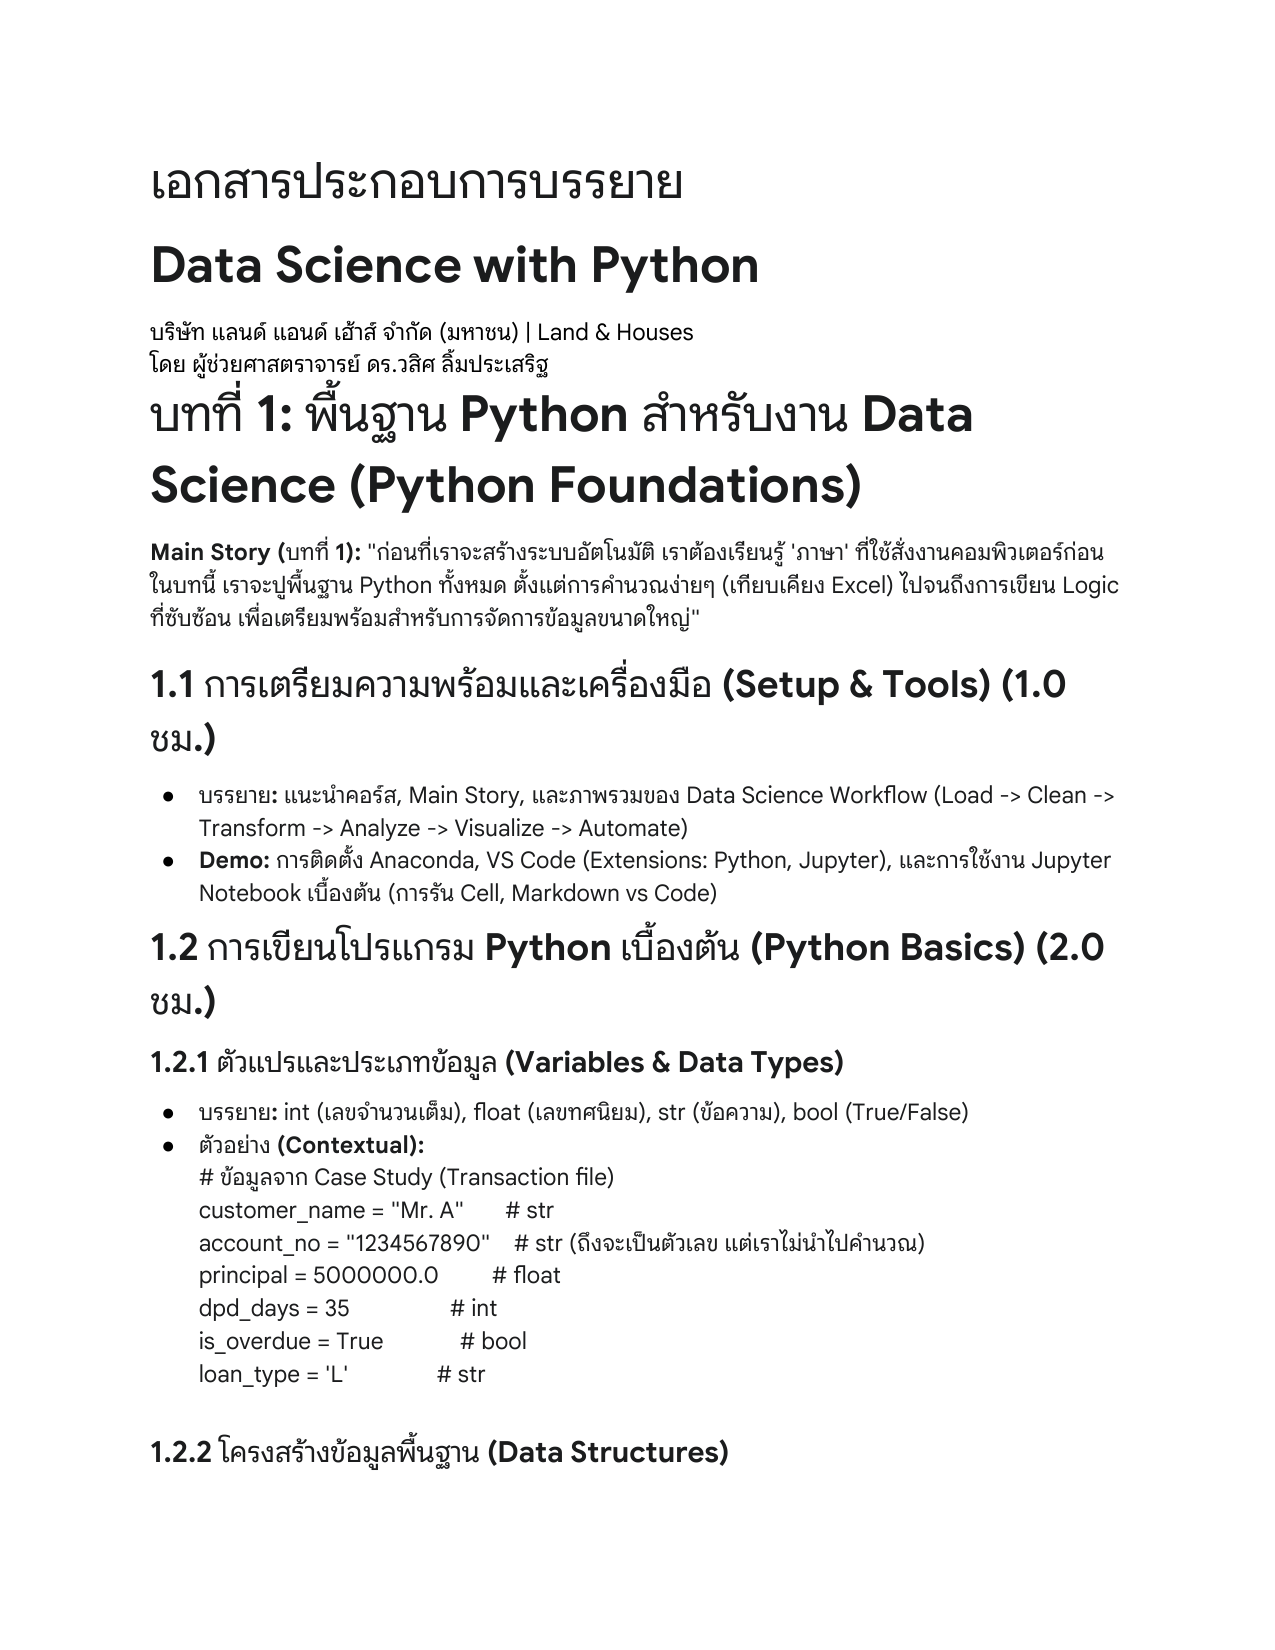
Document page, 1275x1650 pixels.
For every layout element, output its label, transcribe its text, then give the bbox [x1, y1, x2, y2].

subtitle เอกสารประกอบการบรรยาย [150, 150, 1125, 213]
text บริษัท แลนด์ แอนด์ เฮ้าส์ จำกัด (มหาชน) | Land & Houses [150, 318, 1125, 346]
subtitle 1.1 การเตรียมความพร้อมและเครื่องมือ (Setup & Tools) (1.0 ชม.) [150, 661, 1125, 762]
list บรรยาย: int (เลขจำนวนเต็ม), float (เลขทศนิยม), str (ข้อความ), bool (True/False) [161, 1098, 1125, 1127]
text Main Story (บทที่ 1): "ก่อนที่เราจะสร้างระบบอัตโนมัติ เราต้องเรียนรู้ 'ภาษา' ที่ใช้สั่งงานคอมพิวเตอร์ก่อน ในบทนี้ เราจะปูพื้นฐาน Python ทั้งหมด ตั้งแต่การคำนวณง่ายๆ (เทียบเคียง Excel) ไปจนถึงการเขียน Logic ที่ซับซ้อน เพื่อเตรียมพร้อมสำหรับการจัดการข้อมูลขนาดใหญ่" [150, 538, 1125, 632]
list บรรยาย: แนะนำคอร์ส, Main Story, และภาพรวมของ Data Science Workflow (Load -> Clean -> Transform -> Analyze -> Visualize -> Automate) [161, 781, 1125, 842]
subtitle 1.2.2 โครงสร้างข้อมูลพื้นฐาน (Data Structures) [150, 1435, 1125, 1471]
subtitle บทที่ 1: พื้นฐาน Python สำหรับงาน Data Science (Python Foundations) [150, 383, 1125, 517]
subtitle 1.2 การเขียนโปรแกรม Python เบื้องต้น (Python Basics) (2.0 ชม.) [150, 924, 1125, 1025]
subtitle Data Science with Python [150, 234, 1125, 296]
subtitle 1.2.1 ตัวแปรและประเภทข้อมูล (Variables & Data Types) [150, 1044, 1125, 1081]
list ตัวอย่าง (Contextual): # ข้อมูลจาก Case Study (Transaction file) customer_name = "Mr. A" # str account_no = "1234567890" # str (ถึงจะเป็นตัวเลข แต่เราไม่นำไปคำนวณ) principal = 5000000.0 # float dpd_days = 35 # int is_overdue = True # bool loan_type = 'L' # str [161, 1131, 1125, 1418]
text โดย ผู้ช่วยศาสตราจารย์ ดร.วสิศ ลิ้มประเสริฐ [150, 350, 1125, 379]
list Demo: การติดตั้ง Anaconda, VS Code (Extensions: Python, Jupyter), และการใช้งาน Jupyter Notebook เบื้องต้น (การรัน Cell, Markdown vs Code) [161, 846, 1125, 908]
